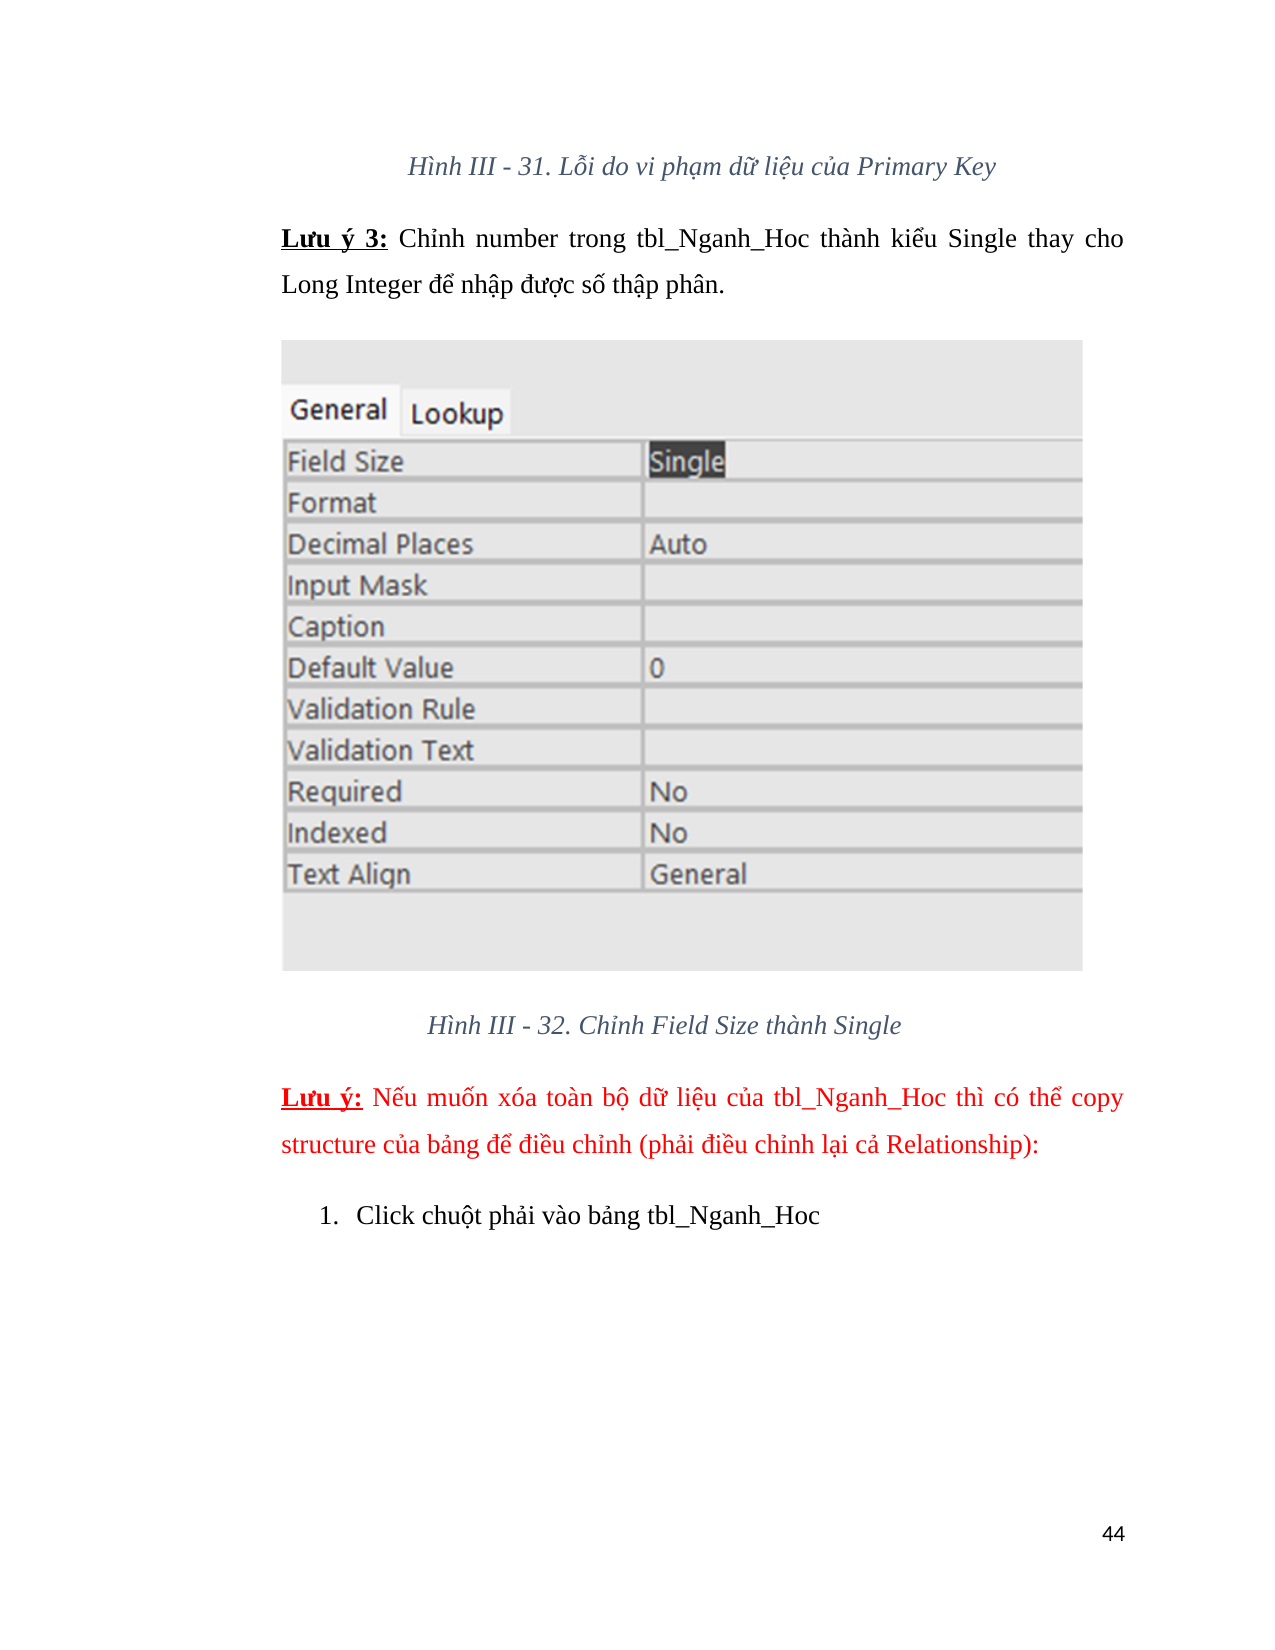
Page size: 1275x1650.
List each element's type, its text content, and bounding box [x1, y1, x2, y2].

text Lưu ý: Nếu muốn xóa toàn bộ dữ liệu của tbl_Nganh_Hoc thì có thể copy structure của bảng để điều chỉnh (phải điều chỉnh lại cả Relationship): [281, 1081, 1125, 1159]
list Click chuột phải vào bảng tbl_Nganh_Hoc [319, 1199, 1125, 1231]
picture [281, 340, 1083, 971]
text Hình III - 32. Chỉnh Field Size thành Single [206, 1009, 1125, 1041]
text Hình III - 31. Lỗi do vi phạm dữ liệu của Primary Key [206, 150, 1125, 181]
text Lưu ý 3: Chỉnh number trong tbl_Nganh_Hoc thành kiểu Single thay cho Long Integer để nhập được số thập phân. [281, 222, 1125, 299]
